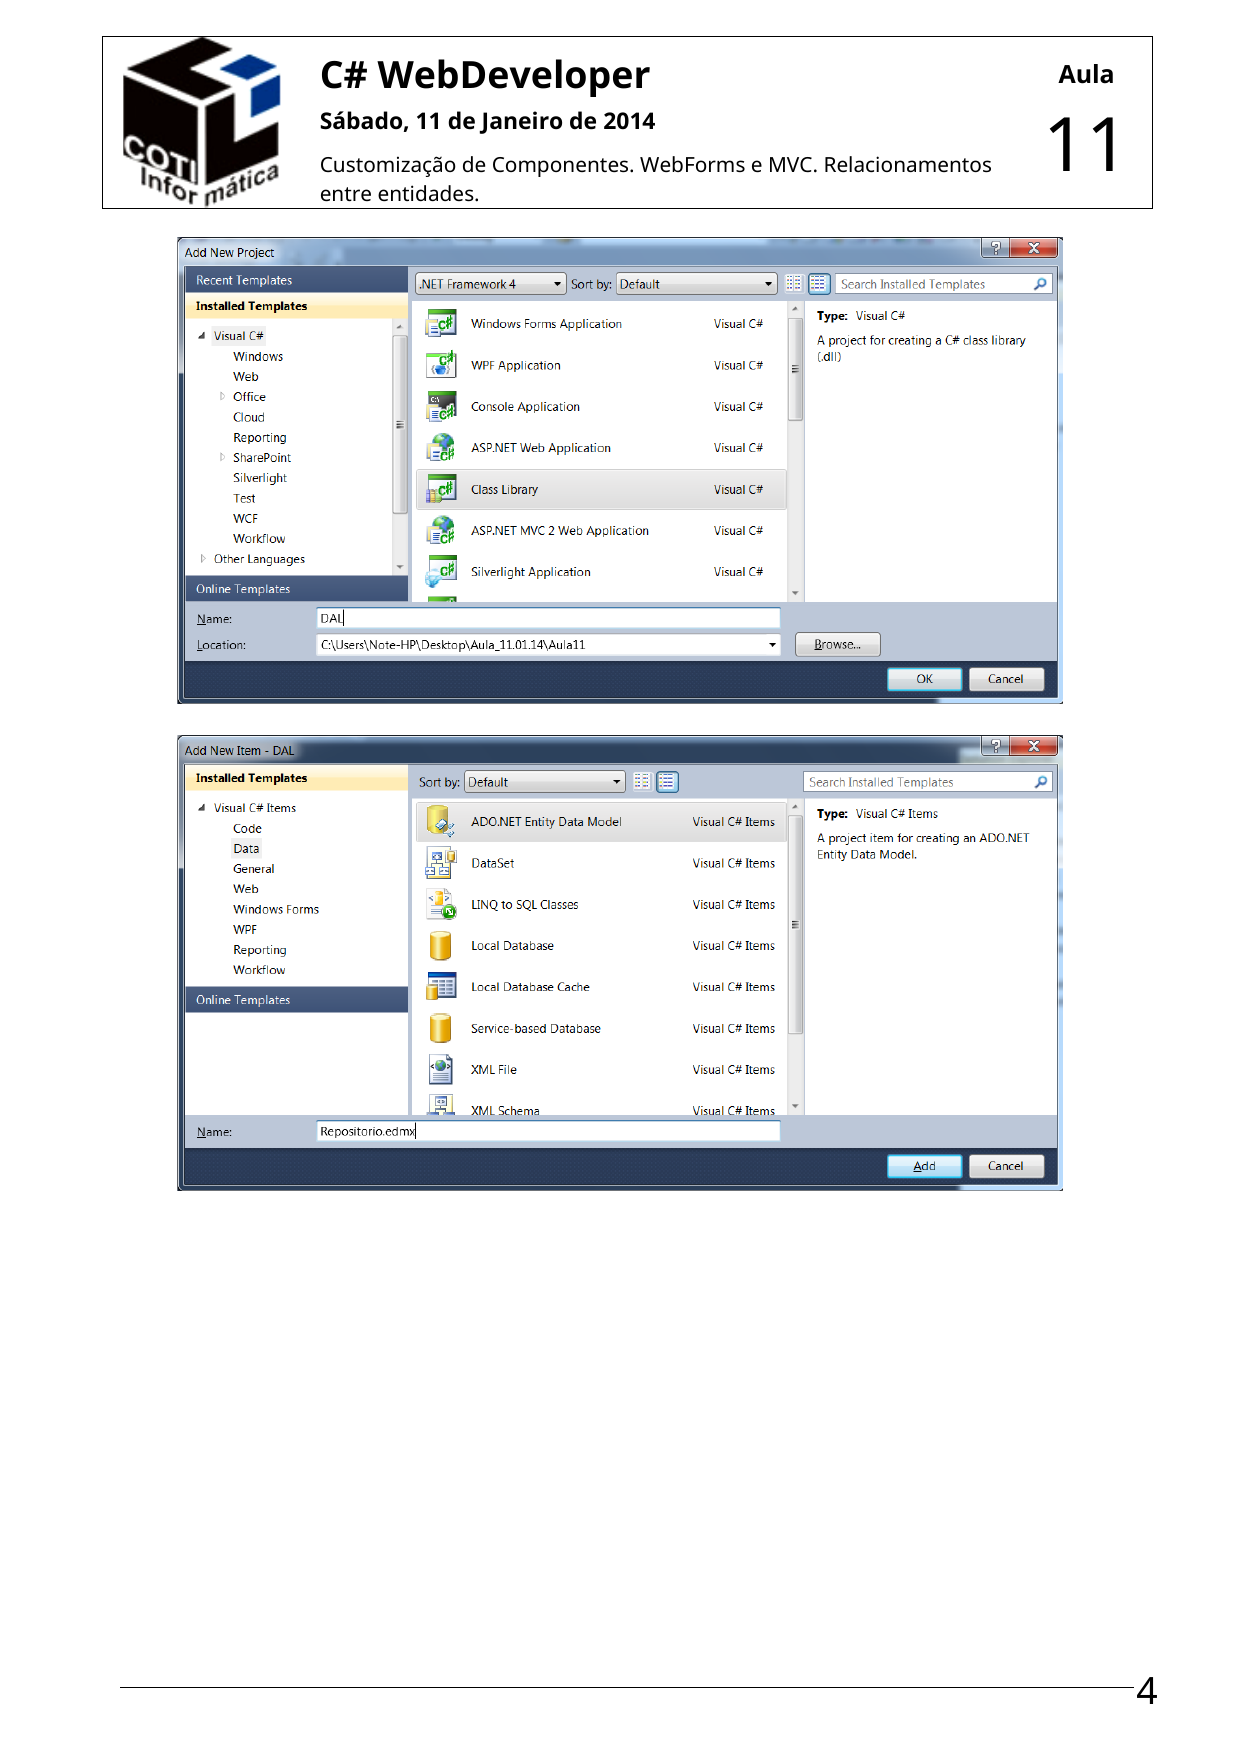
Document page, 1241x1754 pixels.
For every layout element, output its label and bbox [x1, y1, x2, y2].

picture [177, 735, 1063, 1191]
picture [177, 237, 1063, 704]
